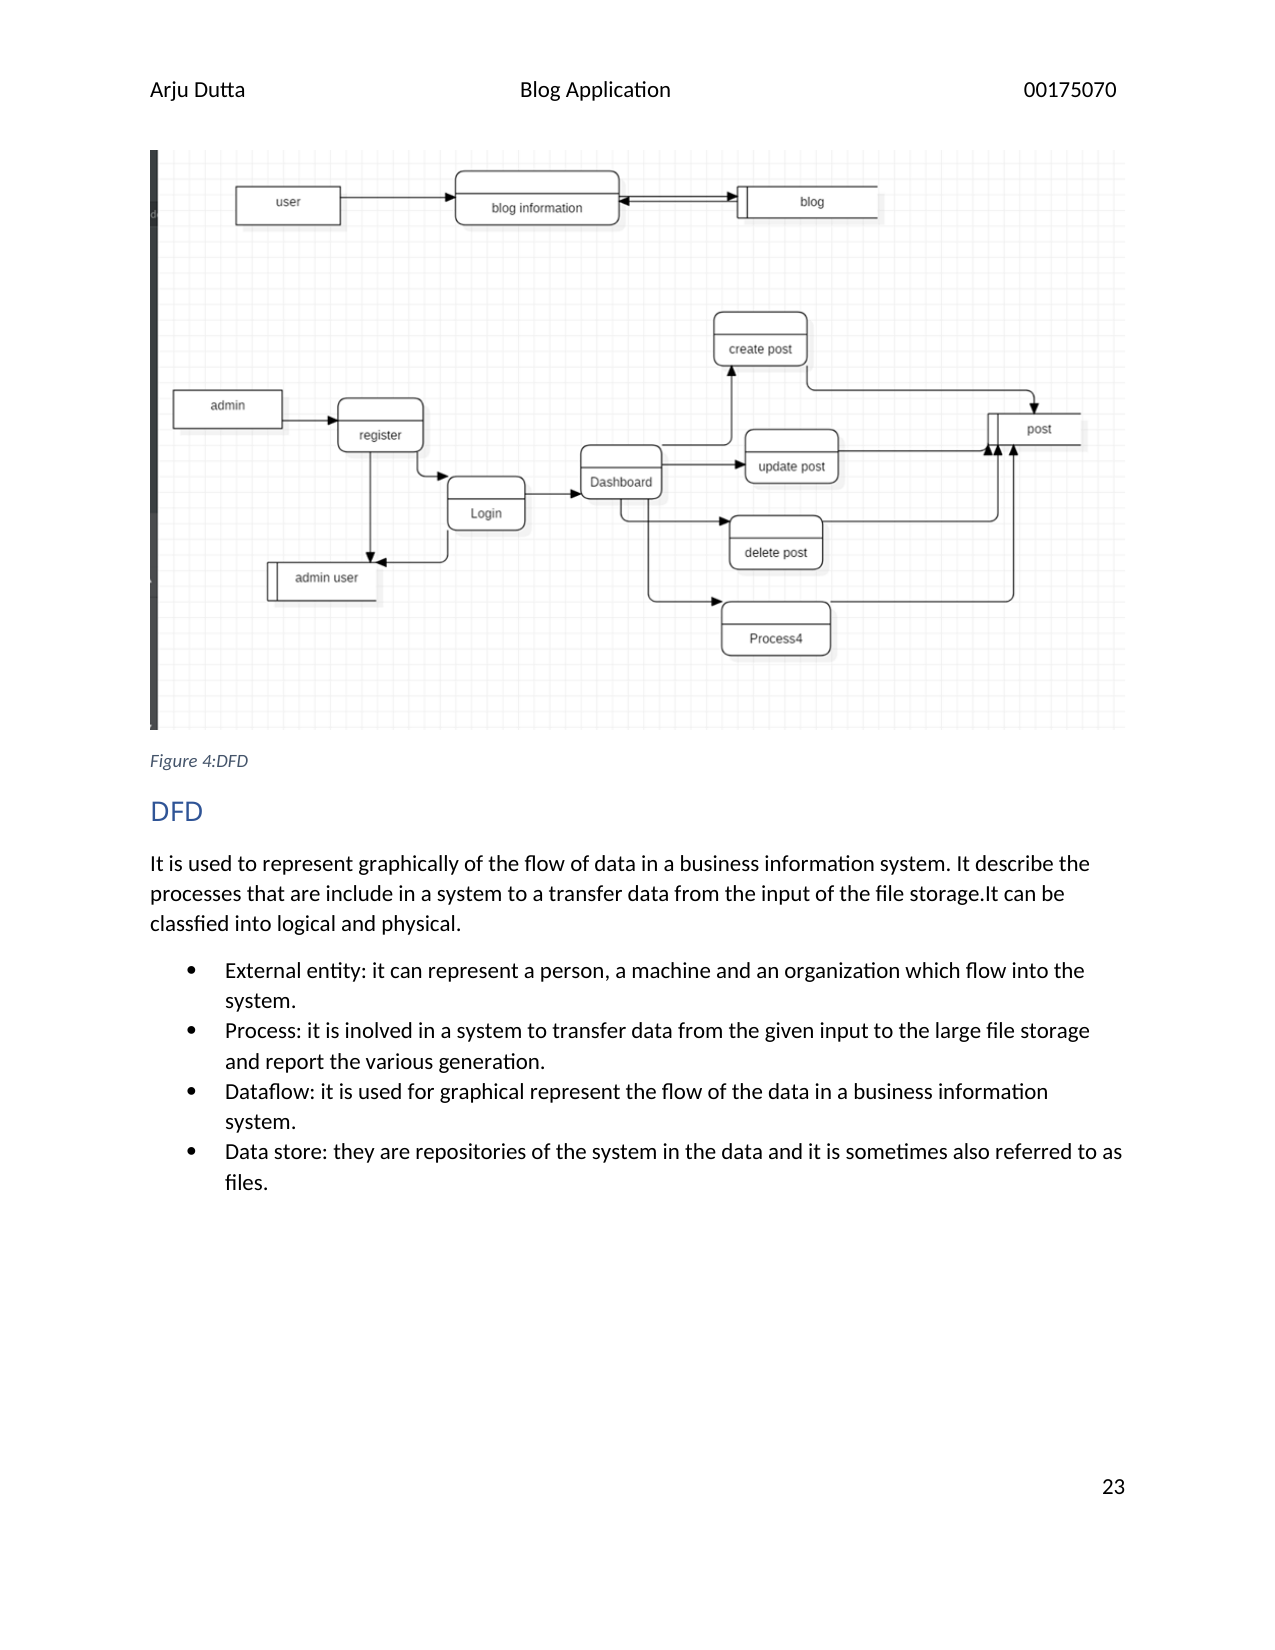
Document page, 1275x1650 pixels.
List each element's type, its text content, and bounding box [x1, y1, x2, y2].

list Data store: they are repositories of the system in the data and it is sometimes also referred to as files. [187, 1137, 1125, 1196]
text DFD [150, 792, 1125, 829]
text It is used to represent graphically of the flow of data in a business information system. It describe the processes that are include in a system to a transfer data from the input of the file storage.It can be classfied into logical and physical. [150, 849, 1125, 937]
list External entity: it can represent a person, a machine and an organization which flow into the system. [187, 956, 1125, 1014]
picture [150, 150, 1125, 730]
list Dataflow: it is used for graphical represent the flow of the data in a business information system. [187, 1077, 1125, 1135]
list Process: it is inolved in a system to transfer data from the given input to the large file storage and report the various generation. [187, 1017, 1125, 1075]
text Figure 4:DFD [150, 749, 1125, 772]
